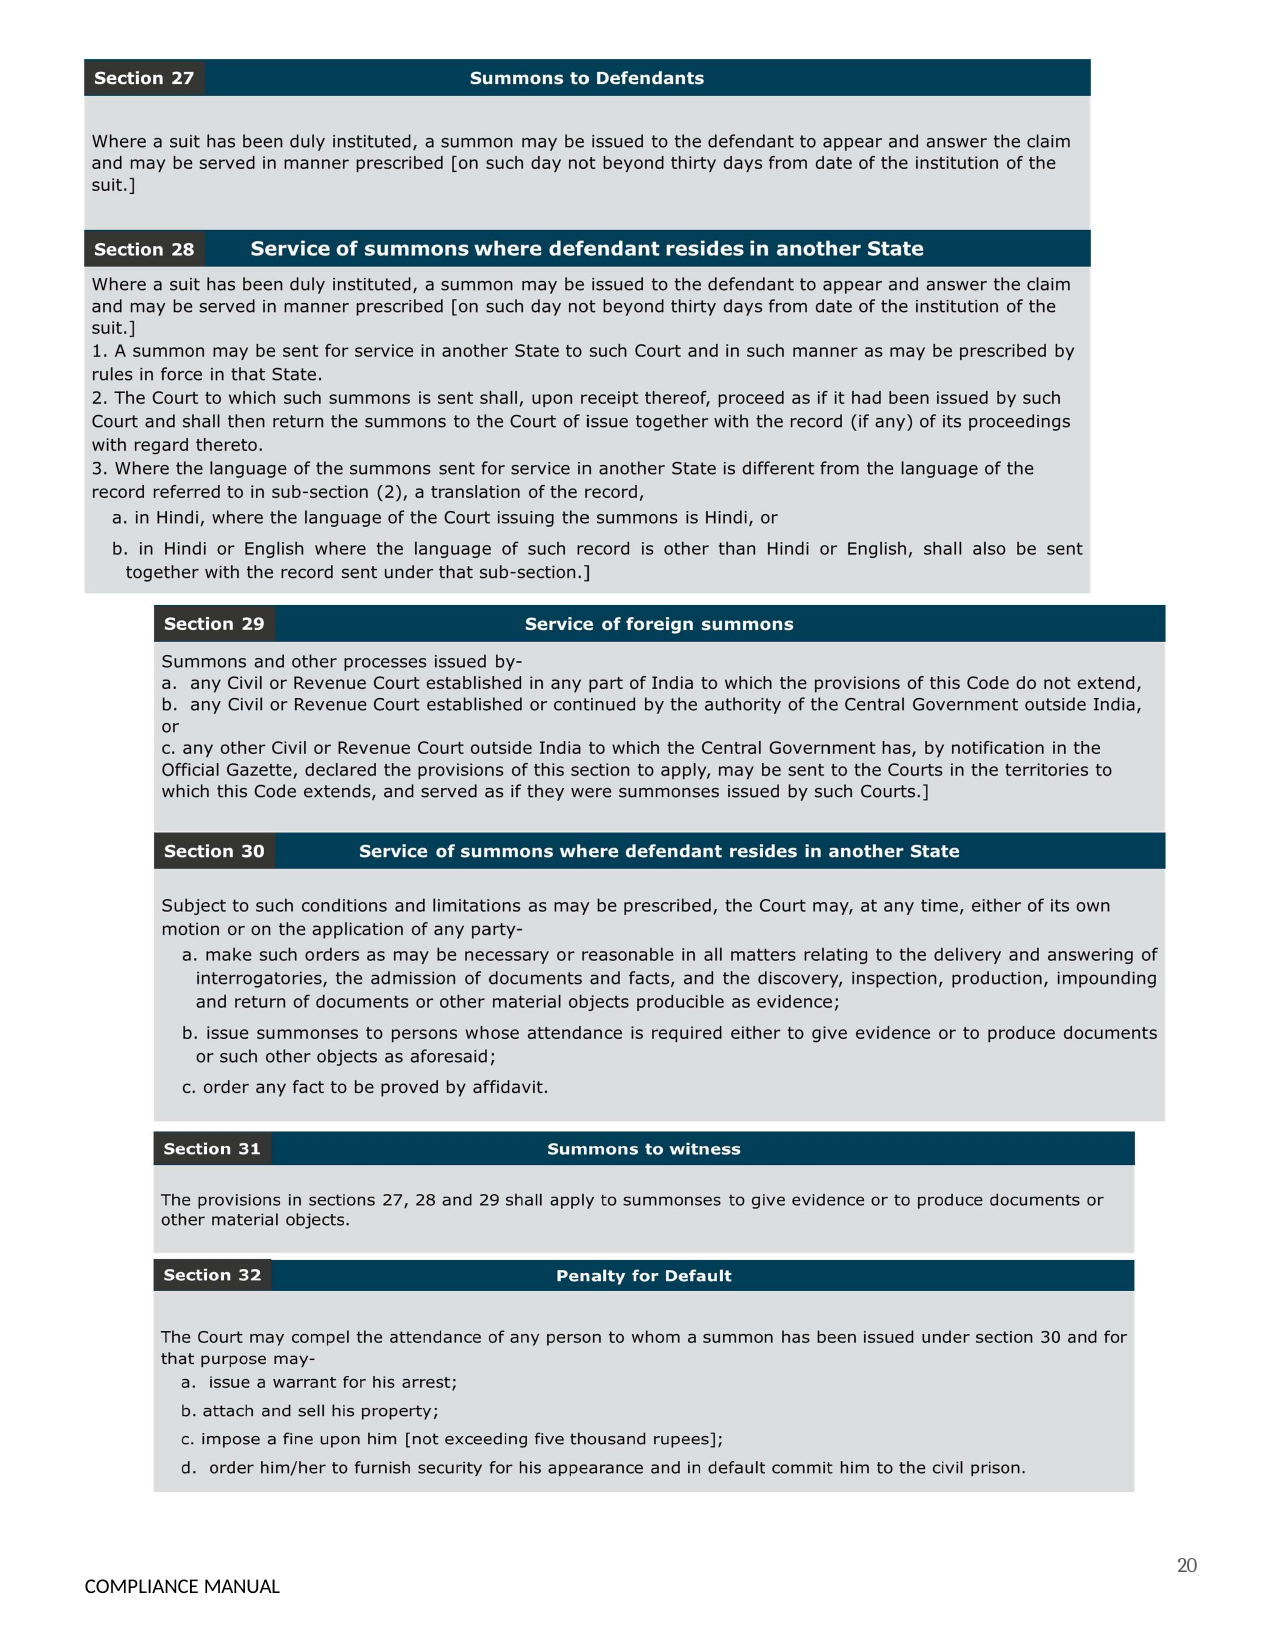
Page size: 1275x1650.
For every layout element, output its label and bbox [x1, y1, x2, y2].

picture [150, 1131, 1136, 1492]
picture [80, 58, 1094, 594]
picture [150, 604, 1168, 1122]
